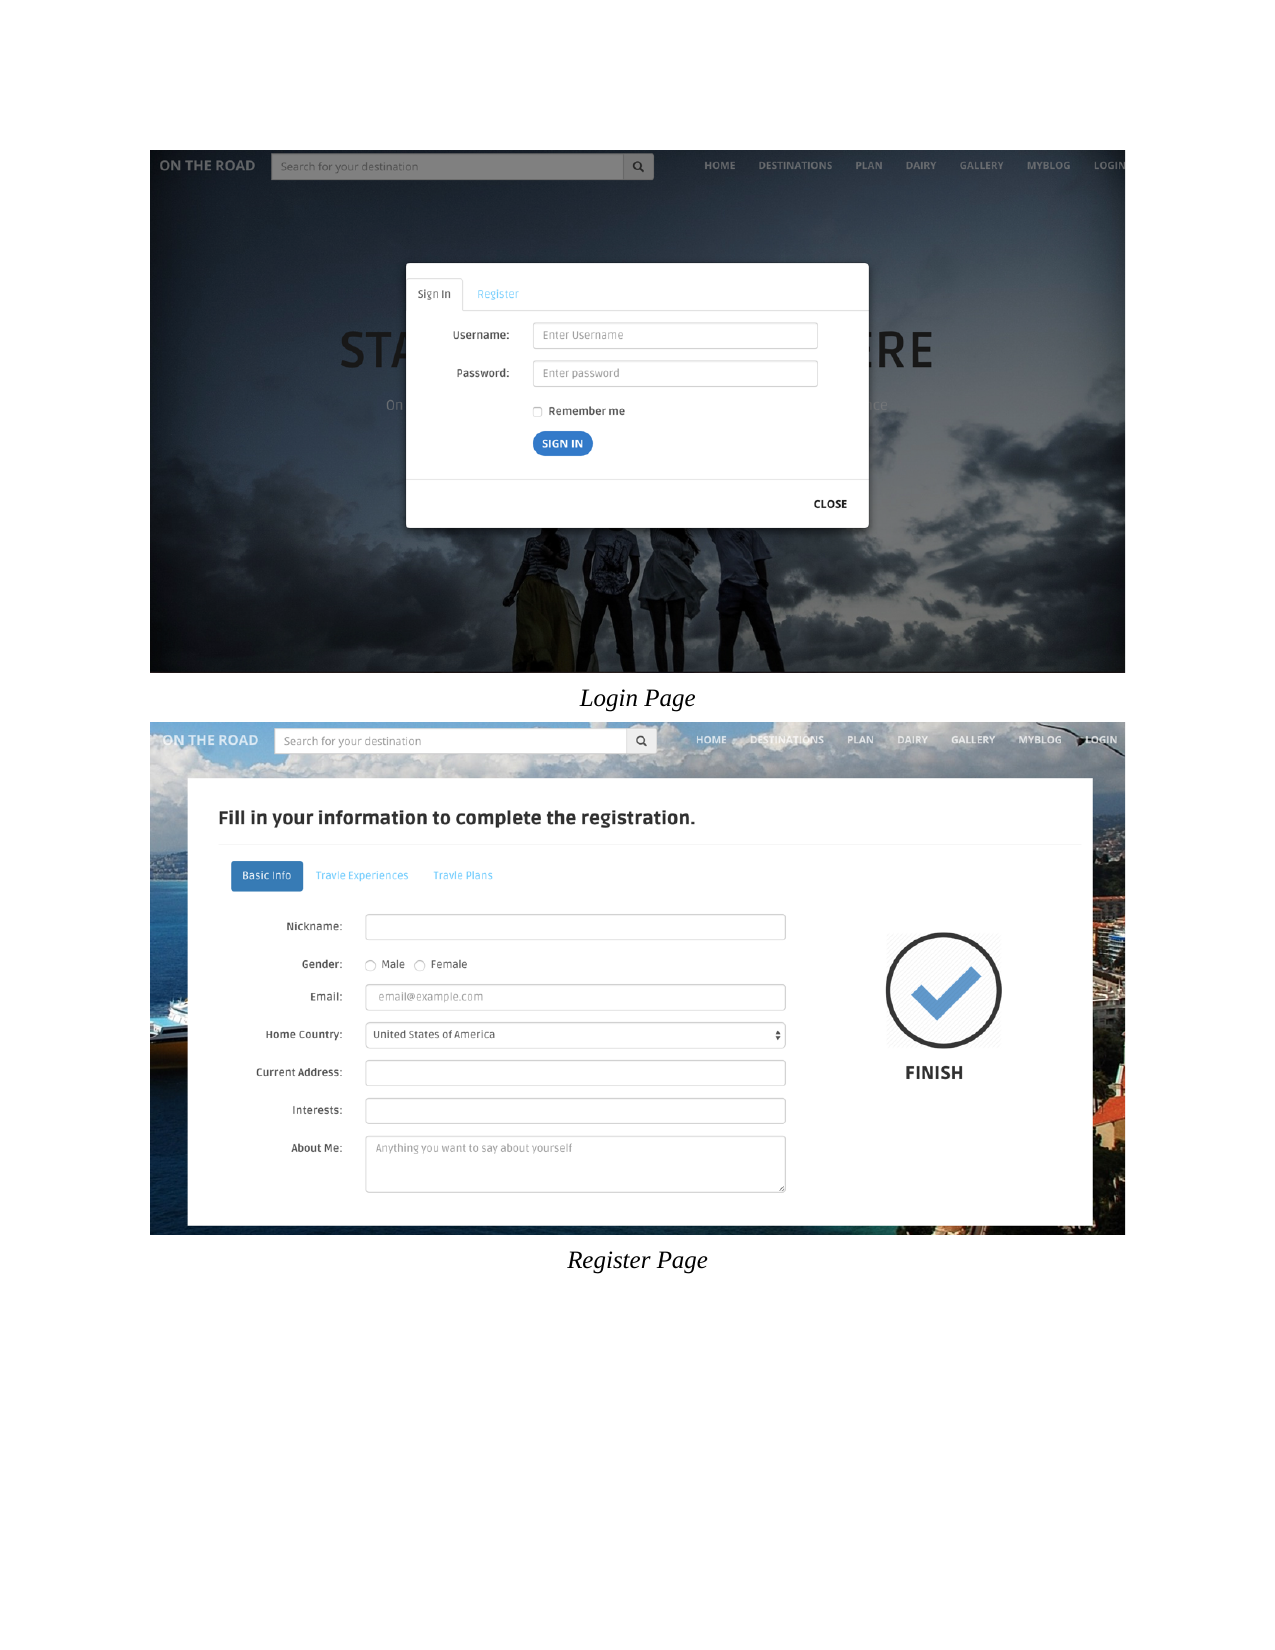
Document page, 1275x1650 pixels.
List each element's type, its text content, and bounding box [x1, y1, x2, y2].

text Register Page [150, 1245, 1125, 1274]
picture [150, 722, 1125, 1235]
text Login Page [150, 683, 1125, 712]
picture [150, 150, 1125, 673]
